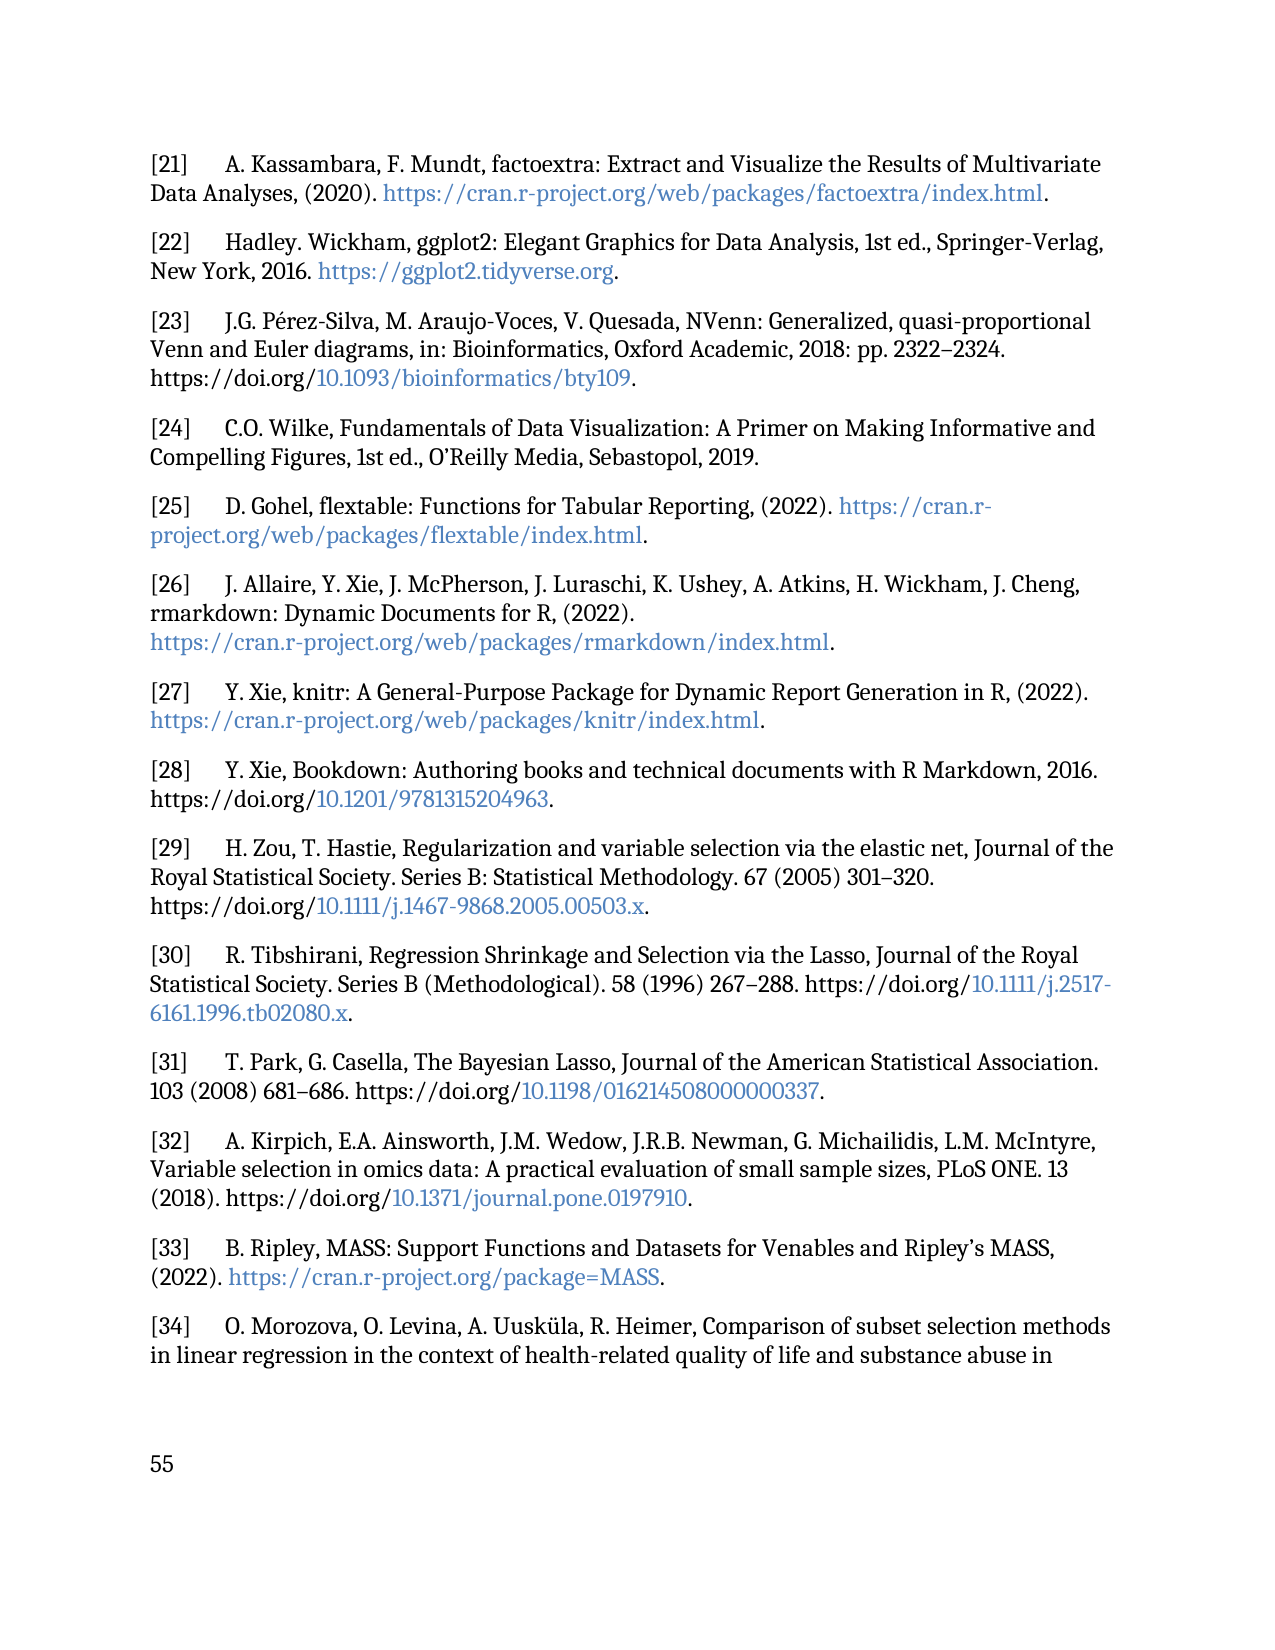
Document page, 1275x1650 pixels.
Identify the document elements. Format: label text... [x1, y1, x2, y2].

text [26] J. Allaire, Y. Xie, J. McPherson, J. Luraschi, K. Ushey, A. Atkins, H. Wickham, J. Cheng, rmarkdown: Dynamic Documents for R, (2022). https://cran.r-project.org/web/packages/rmarkdown/index.html. [150, 570, 1125, 657]
text [30] R. Tibshirani, Regression Shrinkage and Selection via the Lasso, Journal of the Royal Statistical Society. Series B (Methodological). 58 (1996) 267–288. https://doi.org/10.1111/j.2517-6161.1996.tb02080.x. [150, 941, 1125, 1027]
text [32] A. Kirpich, E.A. Ainsworth, J.M. Wedow, J.R.B. Newman, G. Michailidis, L.M. McIntyre, Variable selection in omics data: A practical evaluation of small sample sizes, PLoS ONE. 13 (2018). https://doi.org/10.1371/journal.pone.0197910. [150, 1127, 1125, 1213]
text [33] B. Ripley, MASS: Support Functions and Datasets for Venables and Ripley’s MASS, (2022). https://cran.r-project.org/package=MASS. [150, 1234, 1125, 1291]
text [25] D. Gohel, flextable: Functions for Tabular Reporting, (2022). https://cran.r-project.org/web/packages/flextable/index.html. [150, 492, 1125, 549]
text [22] Hadley. Wickham, ggplot2: Elegant Graphics for Data Analysis, 1st ed., Springer-Verlag, New York, 2016. https://ggplot2.tidyverse.org. [150, 228, 1125, 286]
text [150, 1312, 1125, 1369]
text [28] Y. Xie, Bookdown: Authoring books and technical documents with R Markdown, 2016. https://doi.org/10.1201/9781315204963. [150, 756, 1125, 813]
text [29] H. Zou, T. Hastie, Regularization and variable selection via the elastic net, Journal of the Royal Statistical Society. Series B: Statistical Methodology. 67 (2005) 301–320. https://doi.org/10.1111/j.1467-9868.2005.00503.x. [150, 834, 1125, 920]
text [21] A. Kassambara, F. Mundt, factoextra: Extract and Visualize the Results of Multivariate Data Analyses, (2020). https://cran.r-project.org/web/packages/factoextra/index.html. [150, 150, 1125, 207]
text [27] Y. Xie, knitr: A General-Purpose Package for Dynamic Report Generation in R, (2022). https://cran.r-project.org/web/packages/knitr/index.html. [150, 677, 1125, 735]
text [23] J.G. Pérez-Silva, M. Araujo-Voces, V. Quesada, NVenn: Generalized, quasi-proportional Venn and Euler diagrams, in: Bioinformatics, Oxford Academic, 2018: pp. 2322–2324. https://doi.org/10.1093/bioinformatics/bty109. [150, 307, 1125, 393]
text [24] C.O. Wilke, Fundamentals of Data Visualization: A Primer on Making Informative and Compelling Figures, 1st ed., O’Reilly Media, Sebastopol, 2019. [150, 414, 1125, 471]
text [31] T. Park, G. Casella, The Bayesian Lasso, Journal of the American Statistical Association. 103 (2008) 681–686. https://doi.org/10.1198/016214508000000337. [150, 1048, 1125, 1106]
